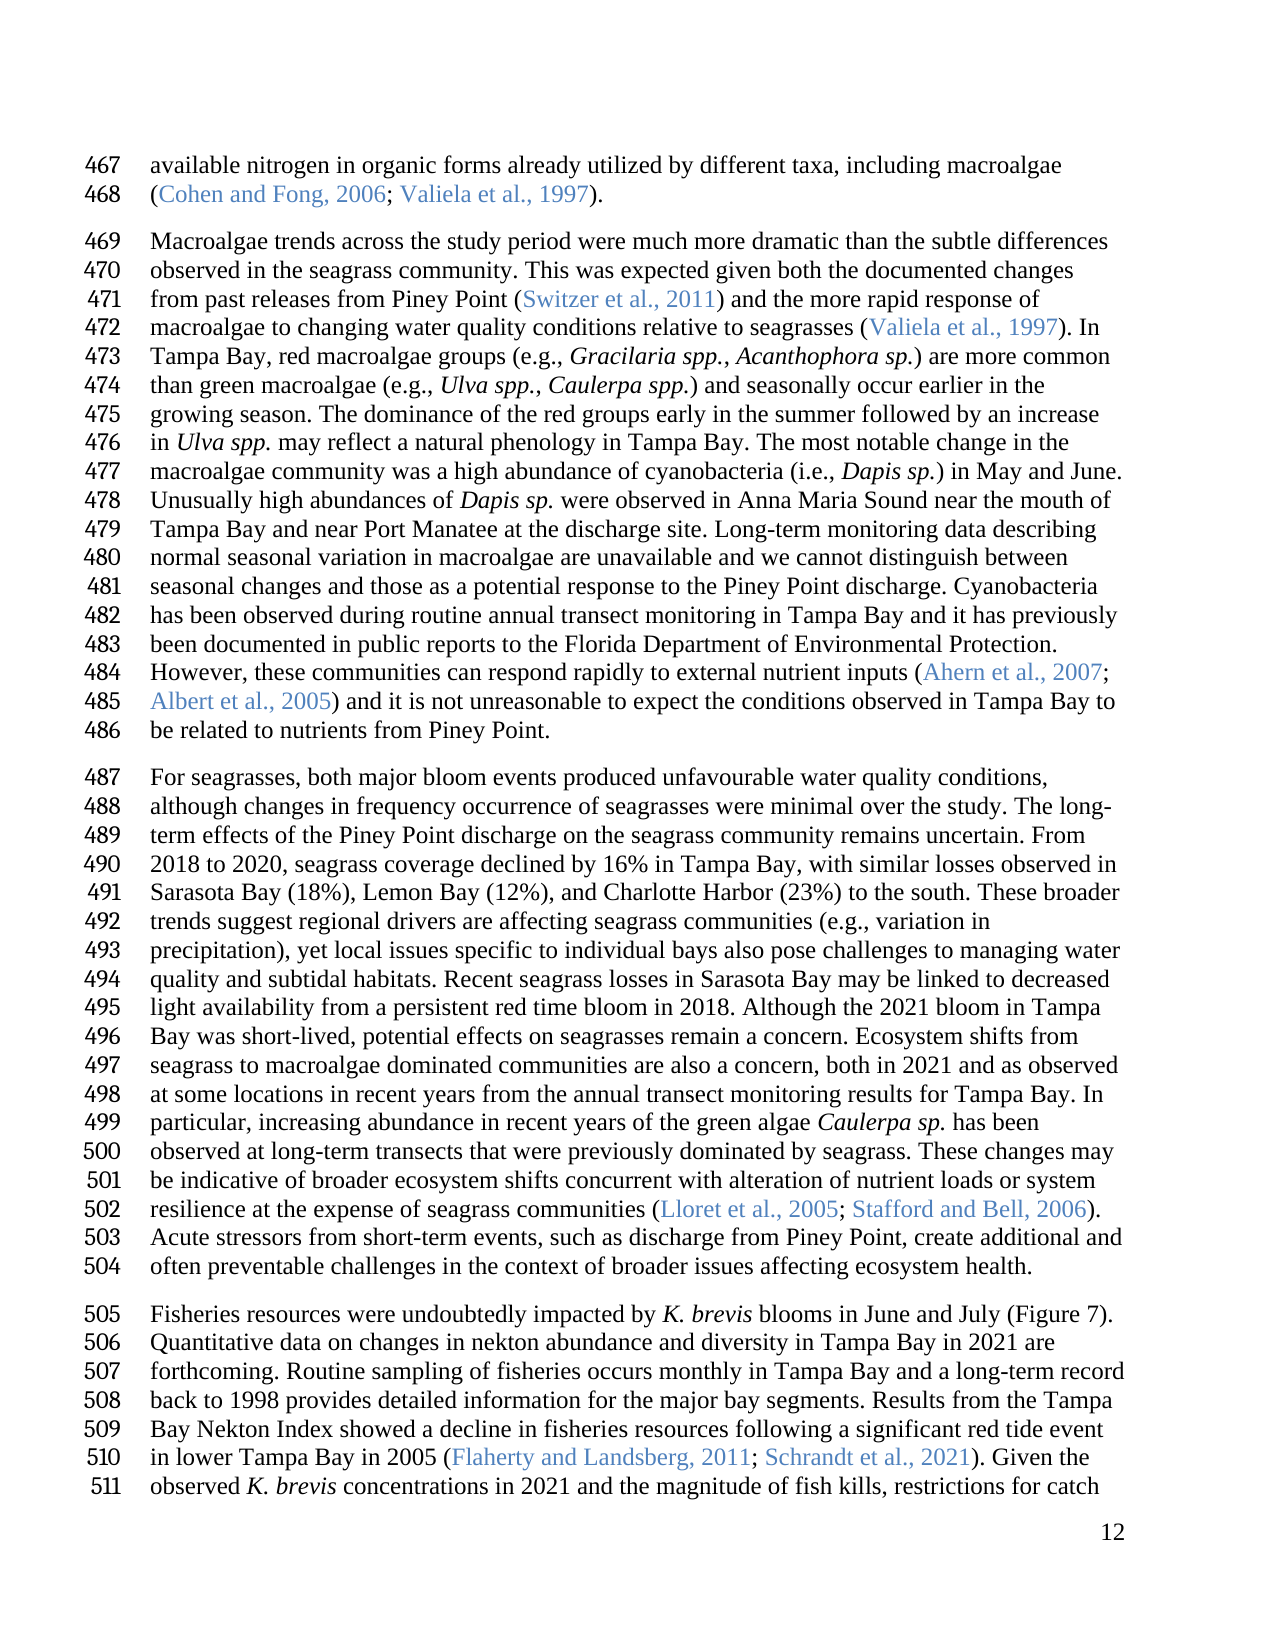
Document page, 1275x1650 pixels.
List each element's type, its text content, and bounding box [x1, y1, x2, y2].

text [150, 150, 1125, 207]
text Macroalgae trends across the study period were much more dramatic than the subtle differences observed in the seagrass community. This was expected given both the documented changes from past releases from Piney Point (Switzer et al., 2011) and the more rapid response of macroalgae to changing water quality conditions relative to seagrasses (Valiela et al., 1997). In Tampa Bay, red macroalgae groups (e.g., Gracilaria spp., Acanthophora sp.) are more common than green macroalgae (e.g., Ulva spp., Caulerpa spp.) and seasonally occur earlier in the growing season. The dominance of the red groups early in the summer followed by an increase in Ulva spp. may reflect a natural phenology in Tampa Bay. The most notable change in the macroalgae community was a high abundance of cyanobacteria (i.e., Dapis sp.) in May and June. Unusually high abundances of Dapis sp. were observed in Anna Maria Sound near the mouth of Tampa Bay and near Port Manatee at the discharge site. Long-term monitoring data describing normal seasonal variation in macroalgae are unavailable and we cannot distinguish between seasonal changes and those as a potential response to the Piney Point discharge. Cyanobacteria has been observed during routine annual transect monitoring in Tampa Bay and it has previously been documented in public reports to the Florida Department of Environmental Protection. However, these communities can respond rapidly to external nutrient inputs (Ahern et al., 2007; Albert et al., 2005) and it is not unreasonable to expect the conditions observed in Tampa Bay to be related to nutrients from Piney Point. [150, 226, 1125, 744]
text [150, 1299, 1125, 1500]
text For seagrasses, both major bloom events produced unfavourable water quality conditions, although changes in frequency occurrence of seagrasses were minimal over the study. The long-term effects of the Piney Point discharge on the seagrass community remains uncertain. From 2018 to 2020, seagrass coverage declined by 16% in Tampa Bay, with similar losses observed in Sarasota Bay (18%), Lemon Bay (12%), and Charlotte Harbor (23%) to the south. These broader trends suggest regional drivers are affecting seagrass communities (e.g., variation in precipitation), yet local issues specific to individual bays also pose challenges to managing water quality and subtidal habitats. Recent seagrass losses in Sarasota Bay may be linked to decreased light availability from a persistent red time bloom in 2018. Although the 2021 bloom in Tampa Bay was short-lived, potential effects on seagrasses remain a concern. Ecosystem shifts from seagrass to macroalgae dominated communities are also a concern, both in 2021 and as observed at some locations in recent years from the annual transect monitoring results for Tampa Bay. In particular, increasing abundance in recent years of the green algae Caulerpa sp. has been observed at long-term transects that were previously dominated by seagrass. These changes may be indicative of broader ecosystem shifts concurrent with alteration of nutrient loads or system resilience at the expense of seagrass communities (Lloret et al., 2005; Stafford and Bell, 2006). Acute stressors from short-term events, such as discharge from Piney Point, create additional and often preventable challenges in the context of broader issues affecting ecosystem health. [150, 762, 1125, 1280]
